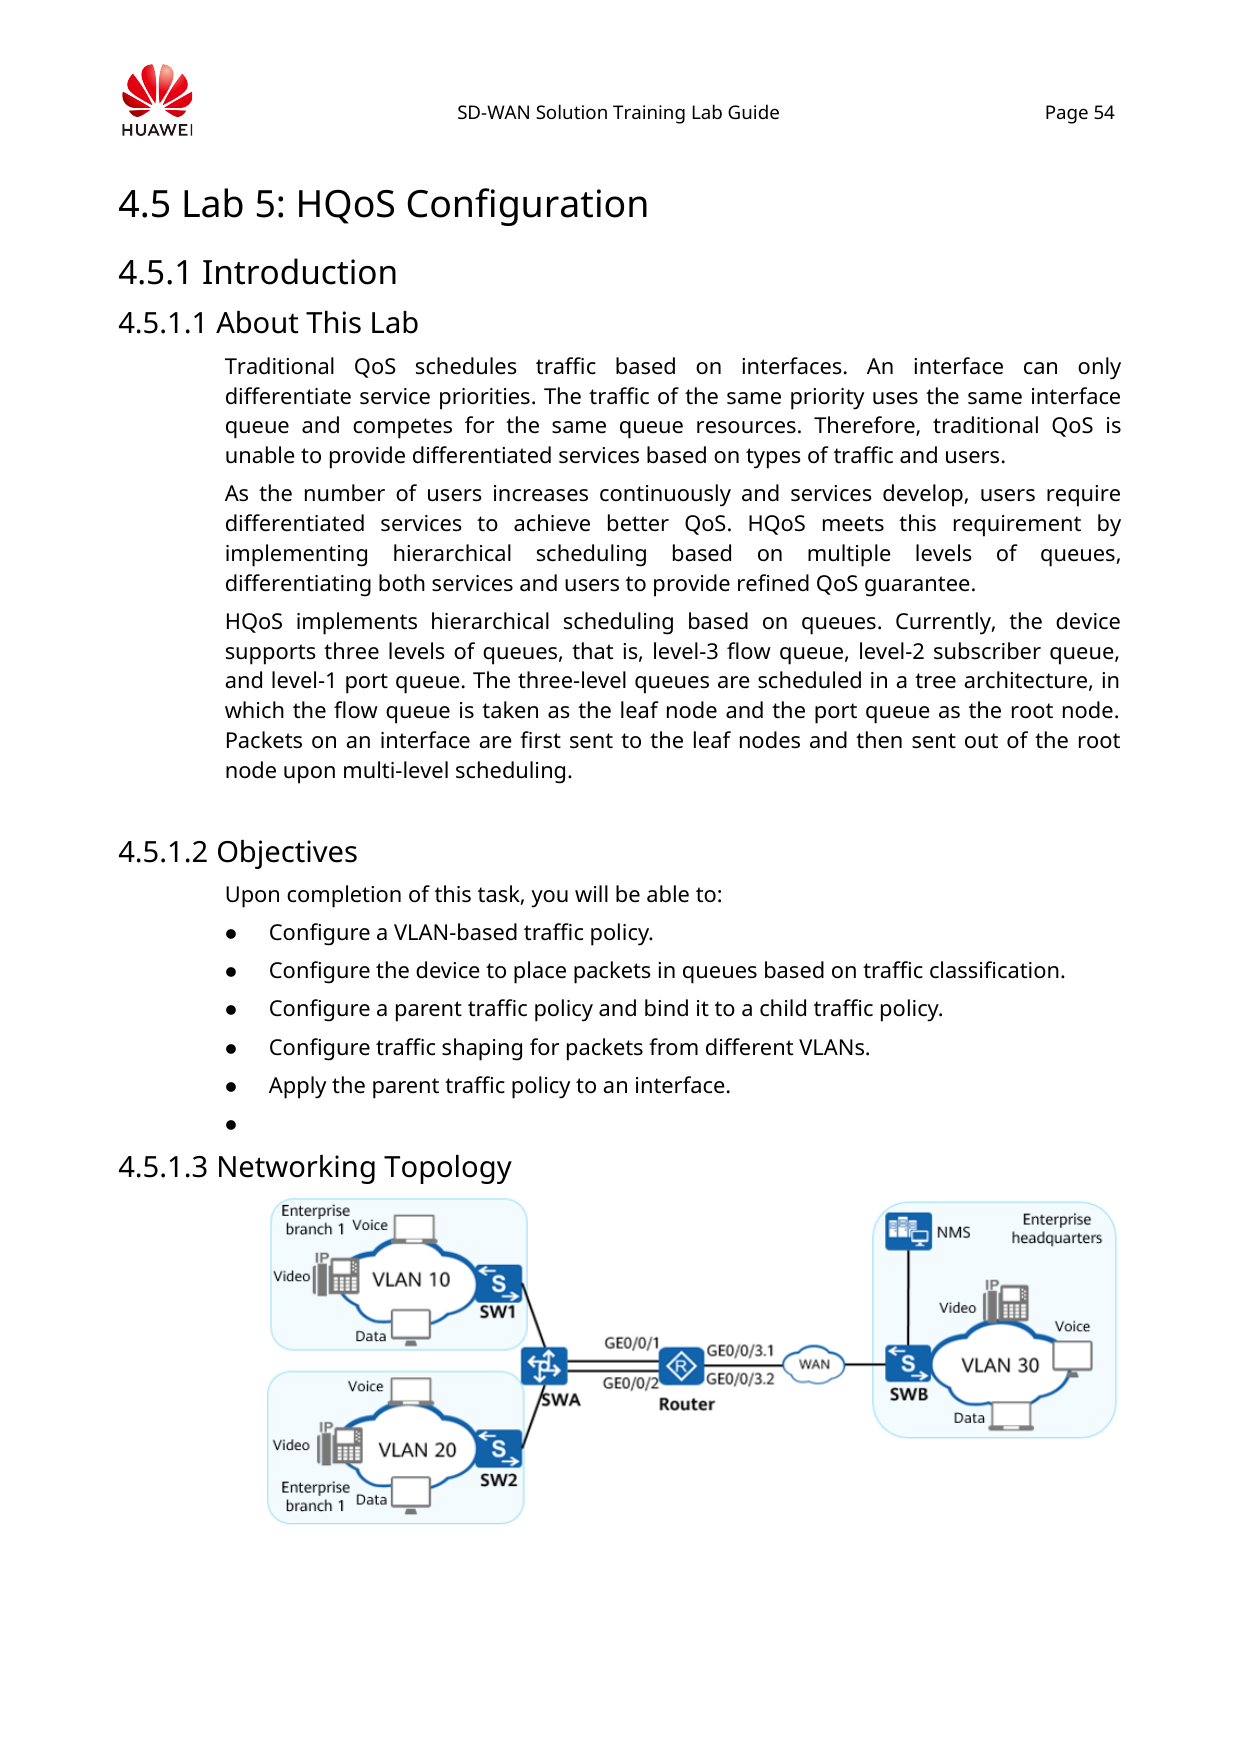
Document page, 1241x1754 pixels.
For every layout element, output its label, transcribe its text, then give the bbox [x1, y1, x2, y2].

text HQoS implements hierarchical scheduling based on queues. Currently, the device supports three levels of queues, that is, level-3 flow queue, level-2 subscriber queue, and level-1 port queue. The three-level queues are scheduled in a tree architecture, in which the flow queue is taken as the leaf node and the port queue as the root node. Packets on an interface are first sent to the leaf nodes and then sent out of the root node upon multi-level scheduling. [224, 606, 1122, 784]
subtitle Lab 5: HQoS Configuration [118, 177, 1122, 228]
text As the number of users increases continuously and services develop, users require differentiated services to achieve better QoS. HQoS meets this requirement by implementing hierarchical scheduling based on multiple levels of queues, differentiating both services and users to provide refined QoS guarantee. [224, 478, 1122, 597]
picture [264, 1193, 1123, 1534]
picture [122, 64, 193, 136]
text Configure traffic shaping for packets from different VLANs. [224, 1032, 1122, 1061]
text Configure the device to place packets in queues based on traffic classification. [224, 955, 1122, 985]
text Apply the parent traffic policy to an interface. [224, 1070, 1122, 1099]
text Traditional QoS schedules traffic based on interfaces. An interface can only differentiate service priorities. The traffic of the same priority uses the same interface queue and competes for the same queue resources. Therefore, traditional QoS is unable to provide differentiated services based on types of traffic and users. [224, 351, 1122, 470]
subtitle Introduction [118, 249, 1122, 294]
subtitle Networking Topology [118, 1146, 1122, 1186]
text Upon completion of this task, you will be able to: [224, 879, 1122, 909]
text Configure a parent traffic policy and bind it to a child traffic policy. [224, 993, 1122, 1023]
subtitle About This Lab [118, 303, 1122, 342]
text Configure a VLAN-based traffic policy. [224, 917, 1122, 947]
subtitle Objectives [118, 831, 1122, 871]
